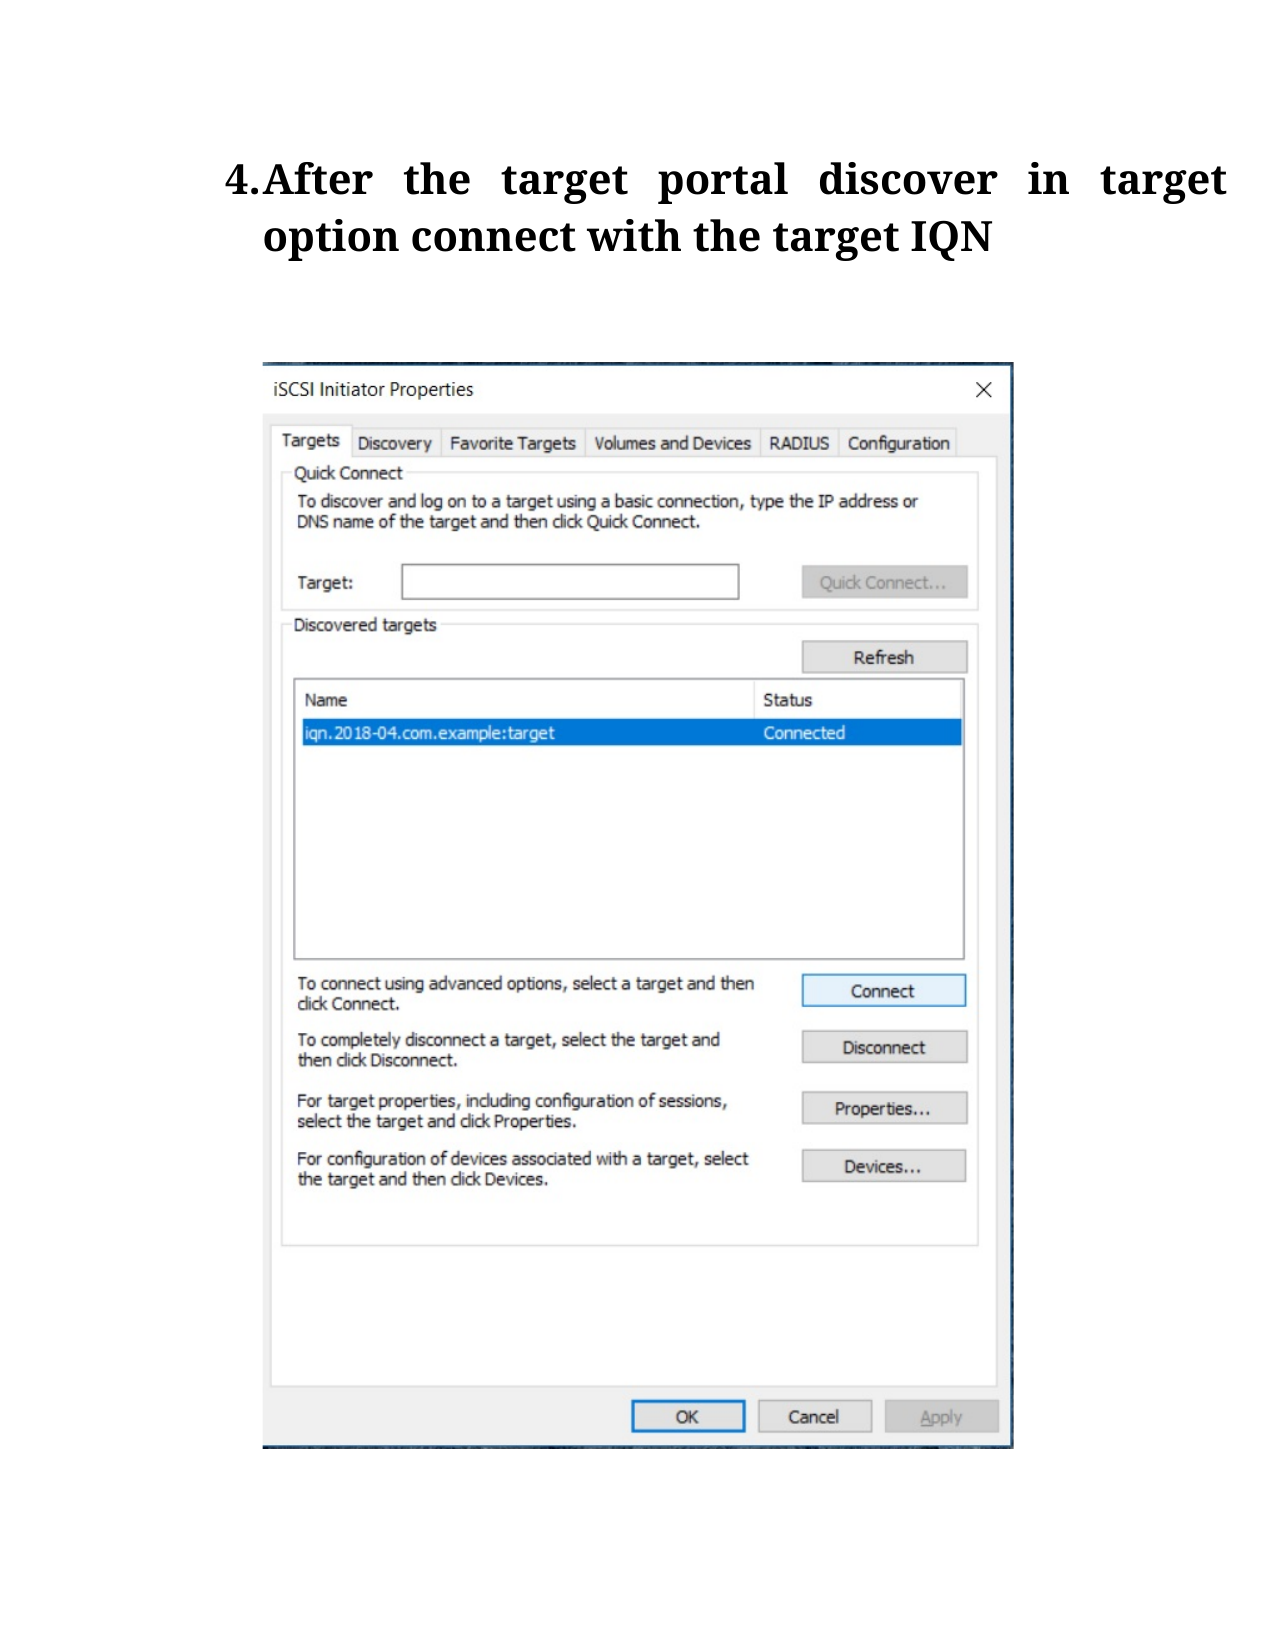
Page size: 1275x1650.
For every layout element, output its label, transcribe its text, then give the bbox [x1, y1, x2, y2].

picture [262, 362, 1014, 1449]
list After the target portal discover in target option connect with the target IQN [225, 150, 1228, 263]
